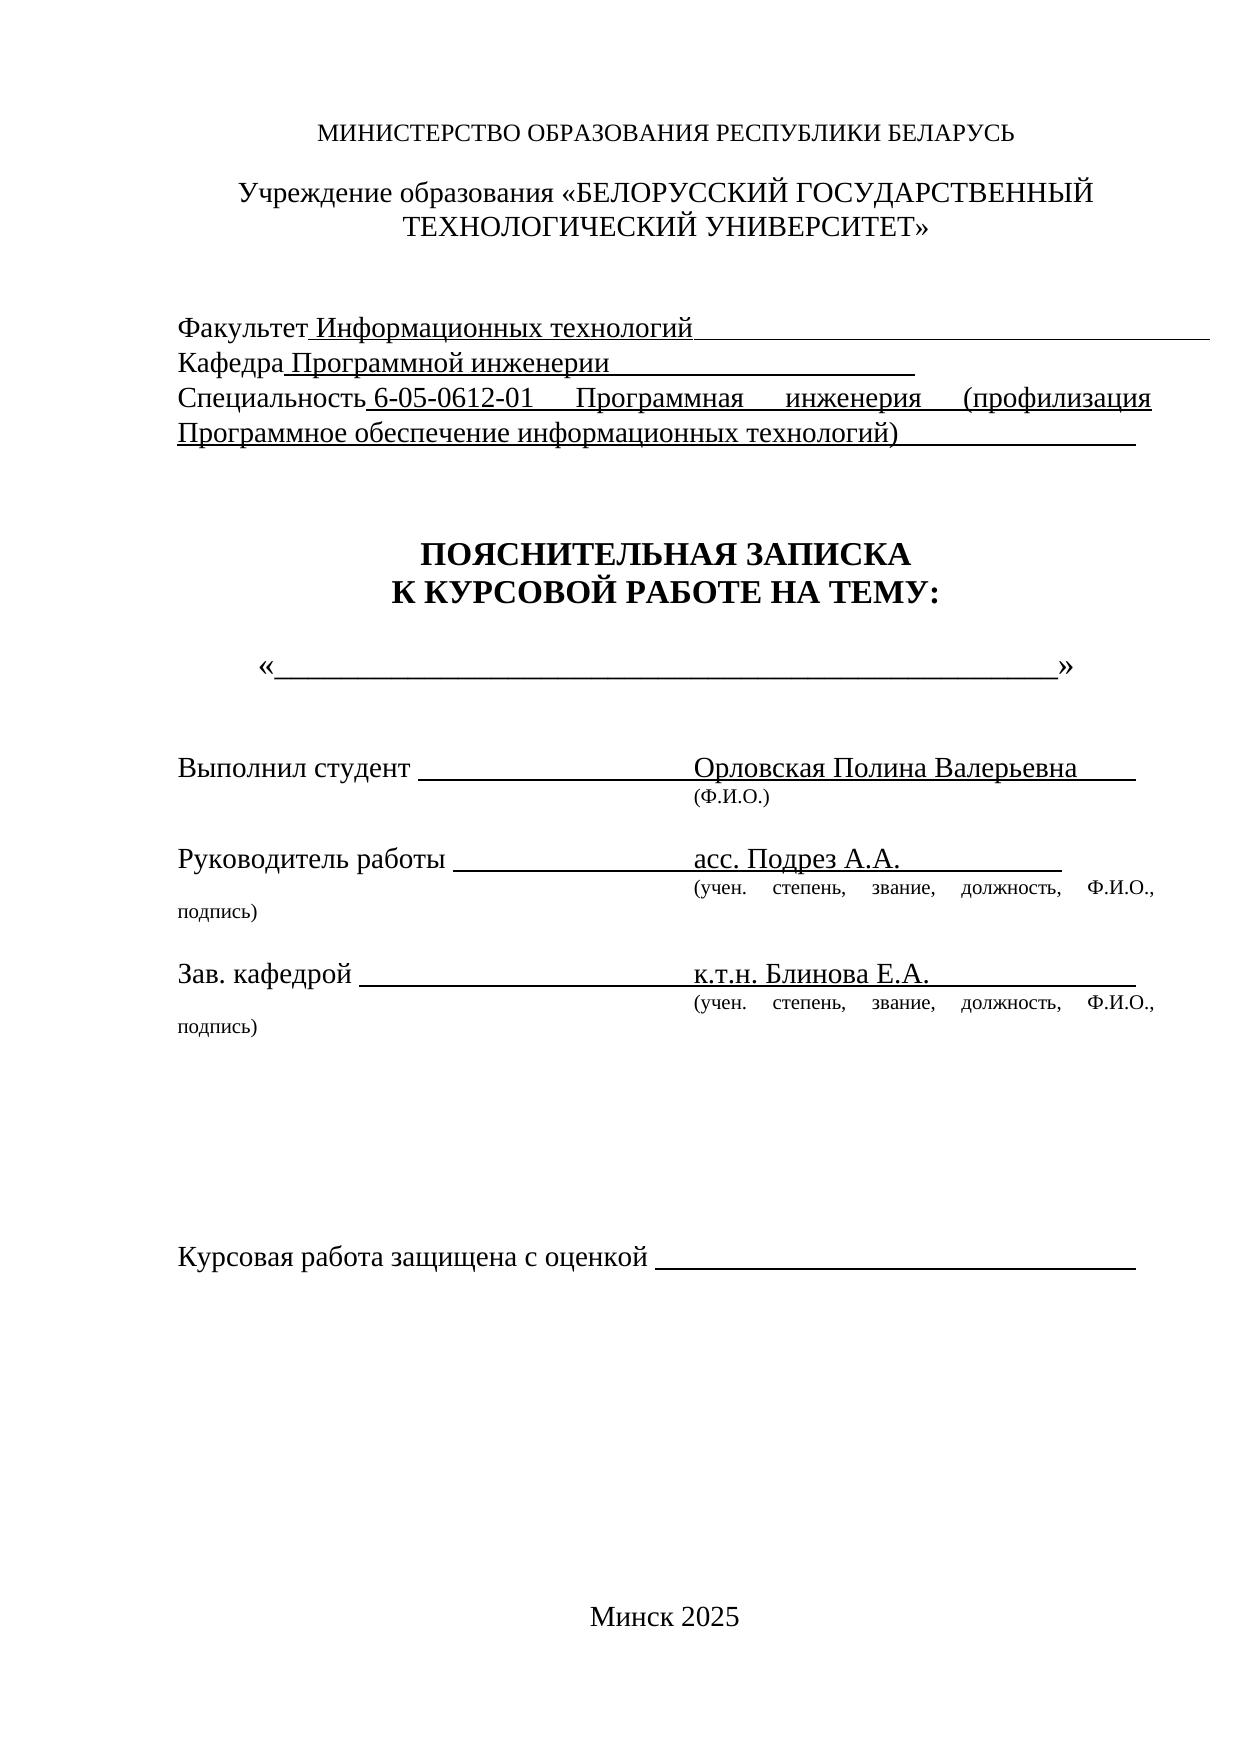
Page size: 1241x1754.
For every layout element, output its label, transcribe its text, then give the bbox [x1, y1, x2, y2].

text Зав. кафедрой к.т.н. Блинова Е.А. [177, 956, 1155, 990]
text Учреждение образования «БЕЛОРУССКИЙ ГОСУДАРСТВЕННЫЙ [177, 176, 1154, 209]
text Минск 2025 [177, 1599, 1152, 1632]
text Руководитель работы асс. Подрез А.А. [177, 841, 1155, 875]
text ТЕХНОЛОГИЧЕСКИЙ УНИВЕРСИТЕТ» [177, 209, 1155, 243]
text (Ф.И.О.) [177, 783, 1155, 808]
text Кафедра Программной инженерии [177, 345, 1152, 378]
text Выполнил студент Орловская Полина Валерьевна [177, 750, 1155, 783]
text К КУРСОВОЙ РАБОТЕ НА ТЕМУ: [177, 573, 1155, 611]
text ПОЯСНИТЕЛЬНАЯ ЗАПИСКА [177, 534, 1155, 573]
text Курсовая работа защищена с оценкой [177, 1239, 1155, 1273]
text МИНИСТЕРСТВО ОБРАЗОВАНИЯ РЕСПУБЛИКИ БЕЛАРУСЬ [177, 118, 1155, 147]
text (учен. степень, звание, должность, Ф.И.О., подпись) [177, 875, 1155, 923]
text «_______________________________________________» [177, 644, 1155, 683]
text Факультет Информационных технологий [177, 310, 1226, 343]
text (учен. степень, звание, должность, Ф.И.О., подпись) [177, 990, 1155, 1038]
text Специальность 6-05-0612-01 Программная инженерия (профилизация Программное обеспечение информационных технологий) [177, 380, 1152, 449]
